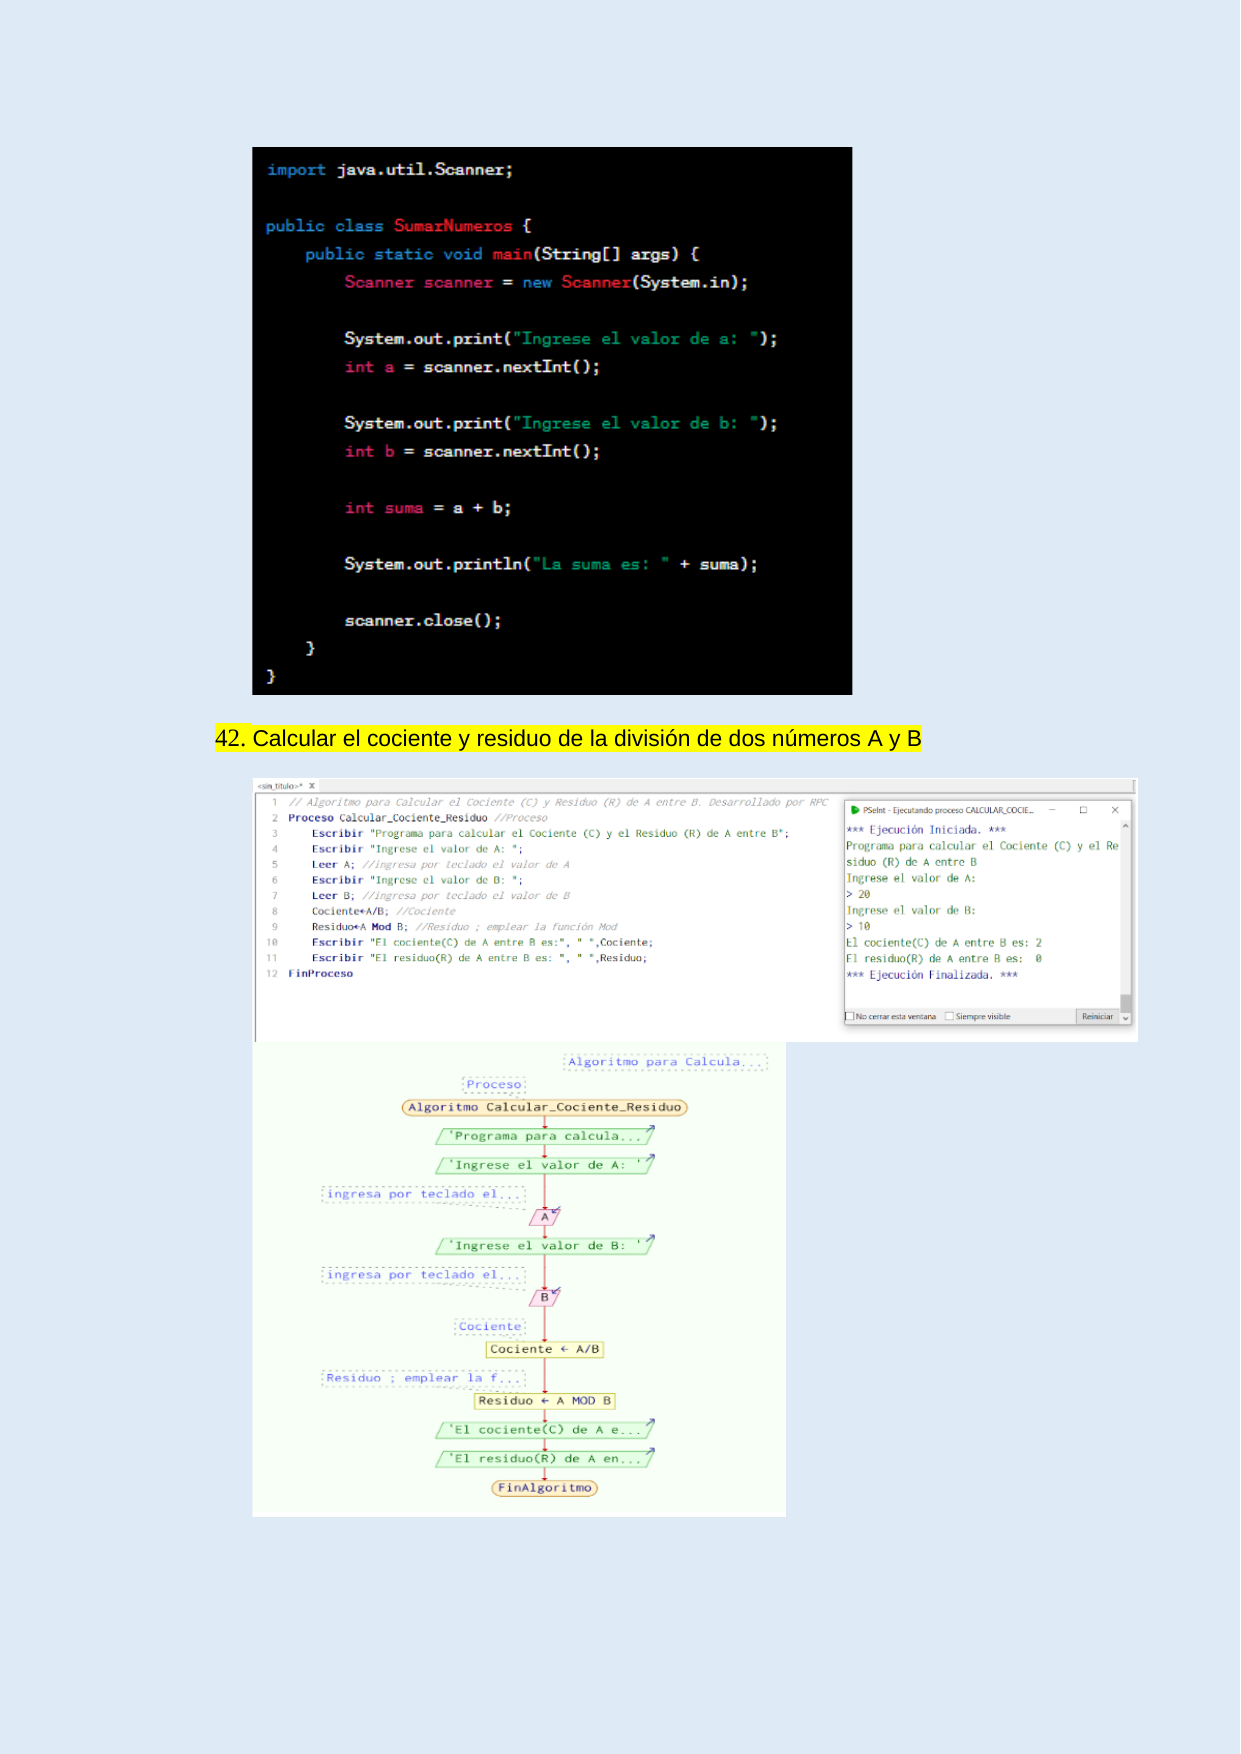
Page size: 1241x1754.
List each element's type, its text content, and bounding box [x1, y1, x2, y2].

list Calcular el cociente y residuo de la división de dos números A y B [252, 723, 1063, 752]
picture [252, 147, 853, 695]
picture [252, 778, 1138, 1517]
